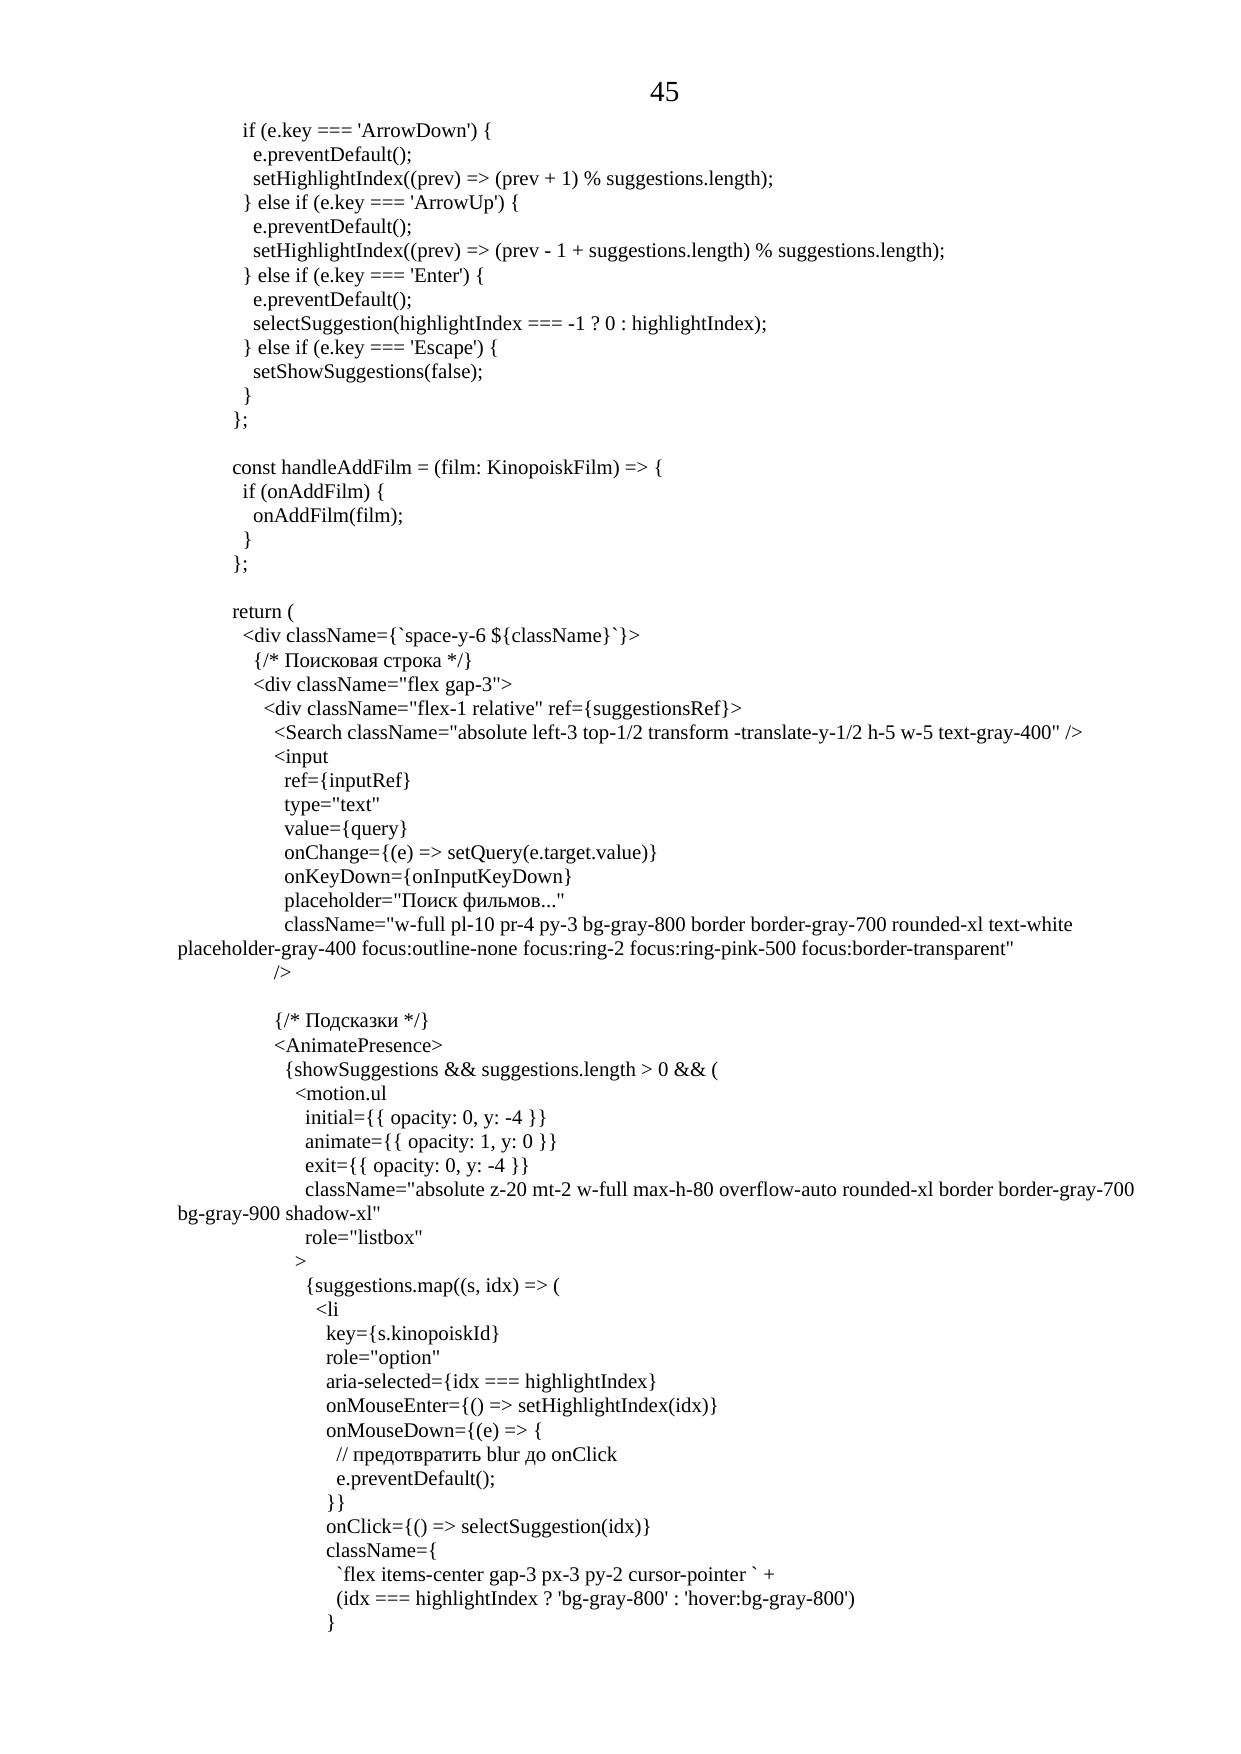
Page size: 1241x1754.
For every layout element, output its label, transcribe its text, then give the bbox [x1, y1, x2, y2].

text }; [177, 551, 1152, 575]
text return ( [177, 599, 1152, 623]
text <div className="flex-1 relative" ref={suggestionsRef}> [177, 696, 1152, 720]
text setShowSuggestions(false); [177, 359, 1152, 383]
text e.preventDefault(); [177, 214, 1152, 238]
text }} [177, 1490, 1152, 1514]
text <div className={`space-y-6 ${className}`}> [177, 623, 1152, 647]
text if (onAddFilm) { [177, 479, 1152, 503]
text <motion.ul [177, 1081, 1152, 1105]
text <input [177, 744, 1152, 768]
text className={ [177, 1538, 1152, 1562]
text {/* Подсказки */} [177, 1008, 1152, 1032]
text exit={{ opacity: 0, y: -4 }} [177, 1153, 1152, 1177]
text setHighlightIndex((prev) => (prev - 1 + suggestions.length) % suggestions.length); [177, 238, 1152, 262]
text <li [177, 1297, 1152, 1321]
text e.preventDefault(); [177, 287, 1152, 311]
text {suggestions.map((s, idx) => ( [177, 1273, 1152, 1297]
text setHighlightIndex((prev) => (prev + 1) % suggestions.length); [177, 166, 1152, 190]
text } else if (e.key === 'ArrowUp') { [177, 190, 1152, 214]
text onMouseDown={(e) => { [177, 1417, 1152, 1442]
text <Search className="absolute left-3 top-1/2 transform -translate-y-1/2 h-5 w-5 text-gray-400" /> [177, 720, 1152, 744]
text onChange={(e) => setQuery(e.target.value)} [177, 840, 1152, 864]
text `flex items-center gap-3 px-3 py-2 cursor-pointer ` + [177, 1562, 1152, 1586]
text } else if (e.key === 'Enter') { [177, 262, 1152, 287]
text // предотвратить blur до onClick [177, 1442, 1152, 1466]
text onAddFilm(film); [177, 503, 1152, 527]
text /> [177, 960, 1152, 984]
text selectSuggestion(highlightIndex === -1 ? 0 : highlightIndex); [177, 311, 1152, 335]
text className="w-full pl-10 pr-4 py-3 bg-gray-800 border border-gray-700 rounded-xl text-white placeholder-gray-400 focus:outline-none focus:ring-2 focus:ring-pink-500 focus:border-transparent" [177, 912, 1152, 960]
text <div className="flex gap-3"> [177, 672, 1152, 696]
text className="absolute z-20 mt-2 w-full max-h-80 overflow-auto rounded-xl border border-gray-700 bg-gray-900 shadow-xl" [177, 1177, 1152, 1225]
text {/* Поисковая строка */} [177, 647, 1152, 672]
text <AnimatePresence> [177, 1032, 1152, 1057]
text } [177, 383, 1152, 407]
text (idx === highlightIndex ? 'bg-gray-800' : 'hover:bg-gray-800') [177, 1586, 1152, 1610]
text e.preventDefault(); [177, 142, 1152, 166]
text } [177, 527, 1152, 551]
text value={query} [177, 816, 1152, 840]
text }; [177, 407, 1152, 431]
text } else if (e.key === 'Escape') { [177, 335, 1152, 359]
text animate={{ opacity: 1, y: 0 }} [177, 1129, 1152, 1153]
text } [177, 1610, 1152, 1634]
text aria-selected={idx === highlightIndex} [177, 1369, 1152, 1393]
text initial={{ opacity: 0, y: -4 }} [177, 1105, 1152, 1129]
text role="listbox" [177, 1225, 1152, 1249]
text key={s.kinopoiskId} [177, 1321, 1152, 1345]
text ref={inputRef} [177, 768, 1152, 792]
text onMouseEnter={() => setHighlightIndex(idx)} [177, 1393, 1152, 1417]
text role="option" [177, 1345, 1152, 1369]
text {showSuggestions && suggestions.length > 0 && ( [177, 1057, 1152, 1081]
text if (e.key === 'ArrowDown') { [177, 118, 1152, 142]
text const handleAddFilm = (film: KinopoiskFilm) => { [177, 455, 1152, 479]
text placeholder="Поиск фильмов..." [177, 888, 1152, 912]
text onClick={() => selectSuggestion(idx)} [177, 1514, 1152, 1538]
text > [177, 1249, 1152, 1273]
text onKeyDown={onInputKeyDown} [177, 864, 1152, 888]
text e.preventDefault(); [177, 1466, 1152, 1490]
text type="text" [177, 792, 1152, 816]
